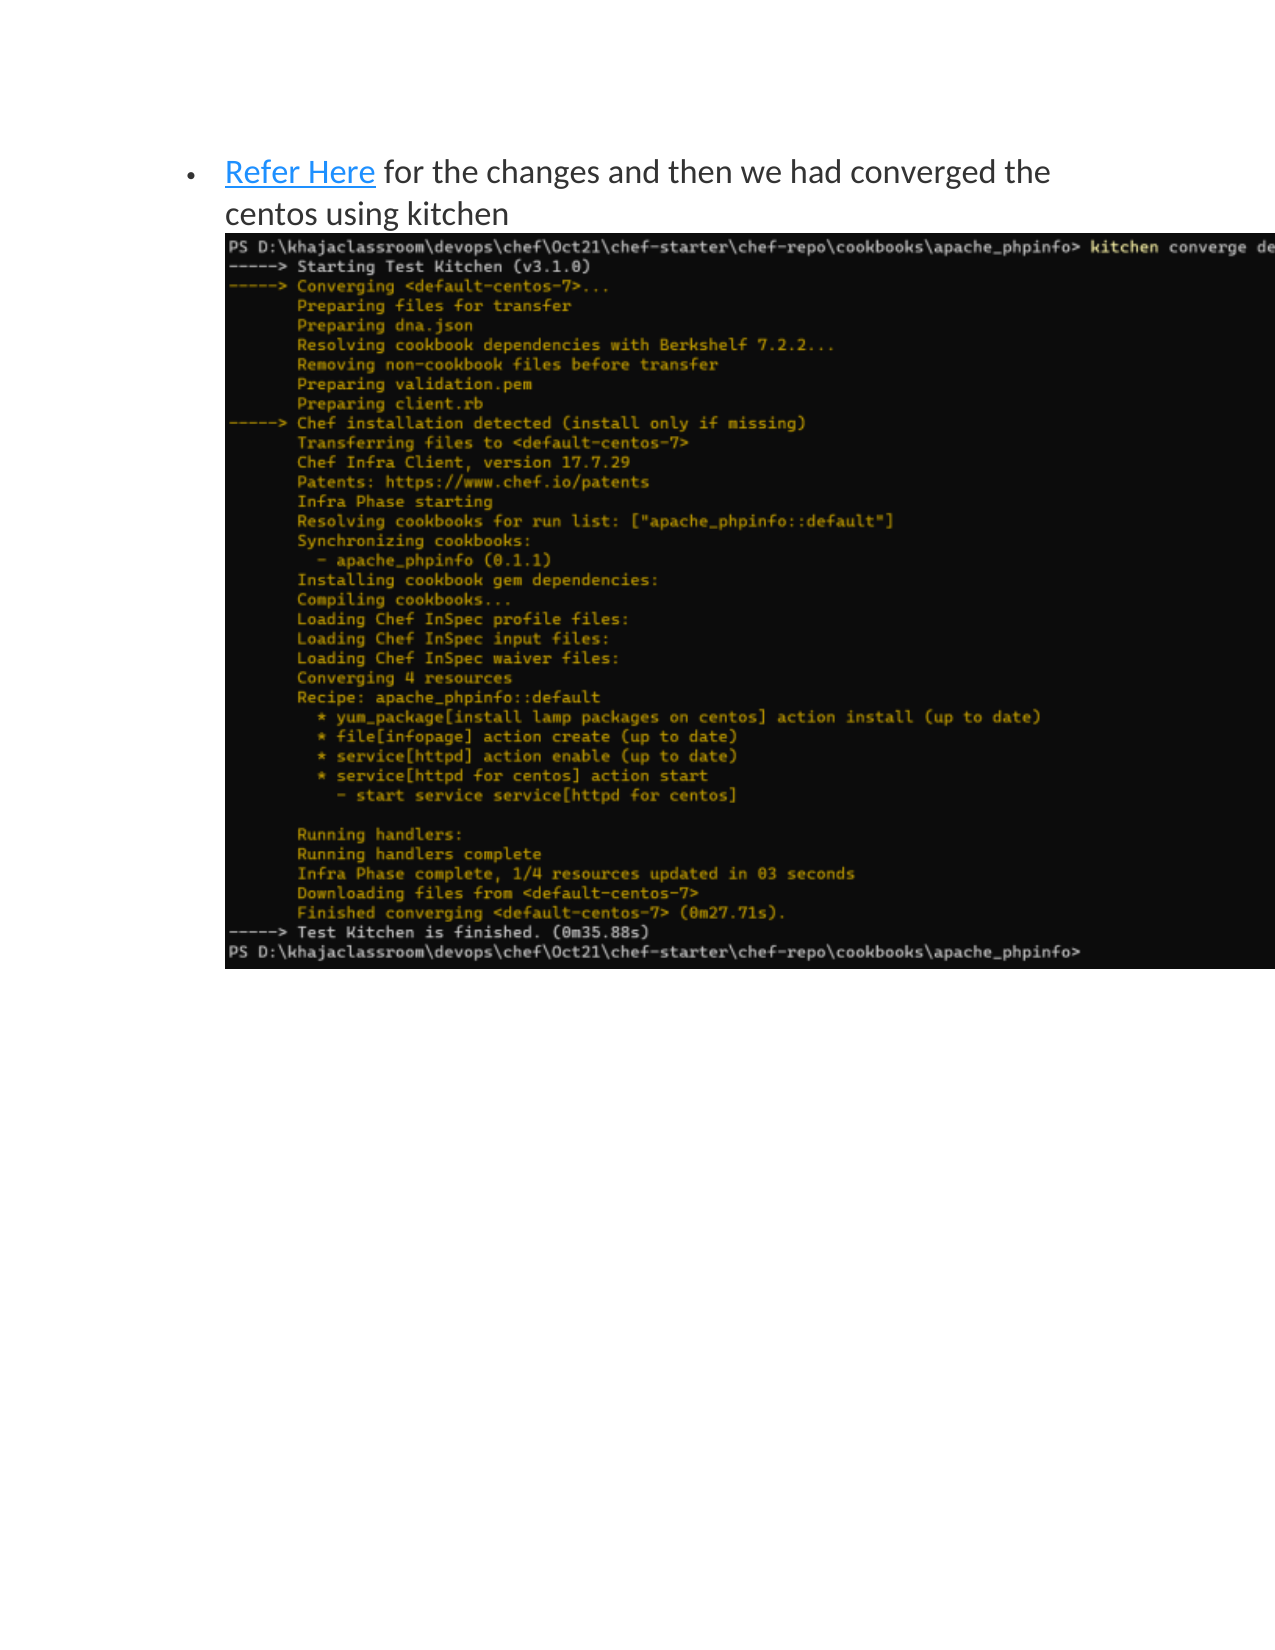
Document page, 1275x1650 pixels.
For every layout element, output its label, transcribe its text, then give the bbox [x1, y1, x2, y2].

picture [225, 233, 1275, 969]
